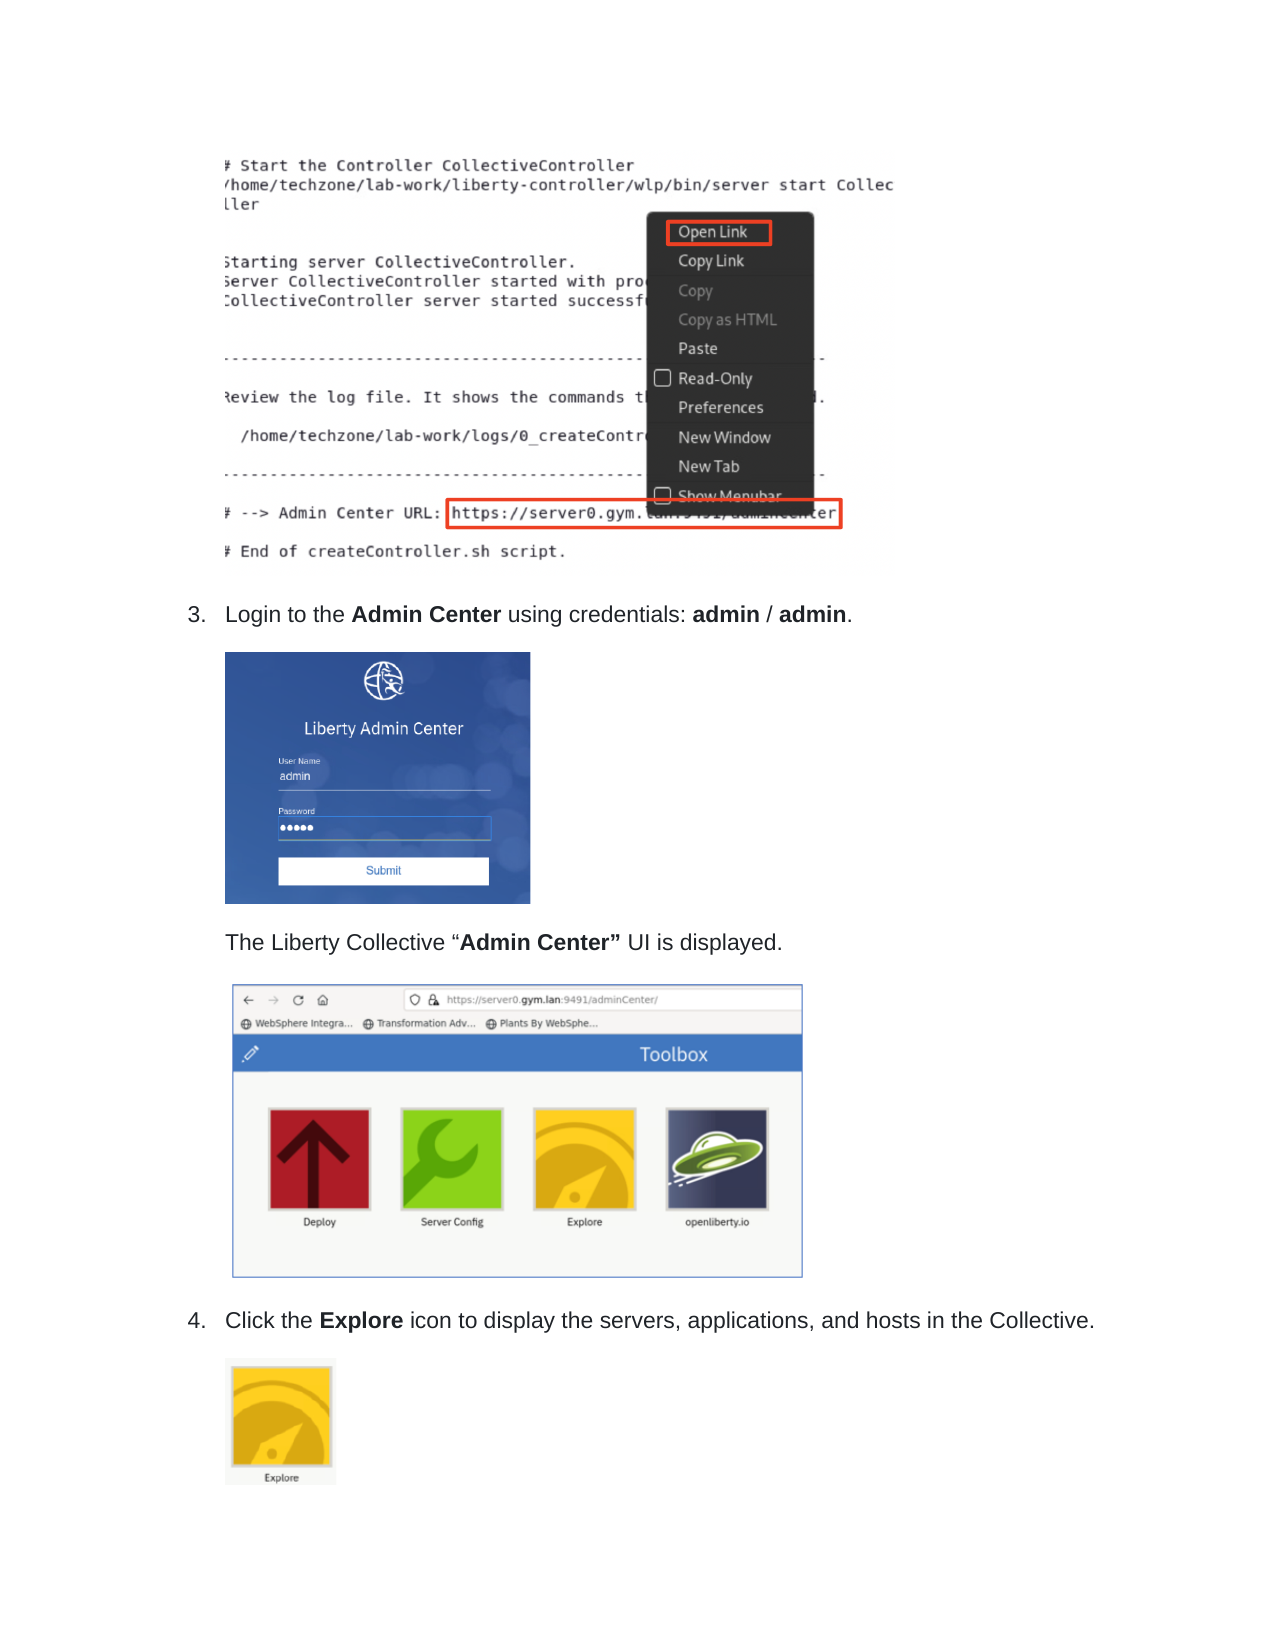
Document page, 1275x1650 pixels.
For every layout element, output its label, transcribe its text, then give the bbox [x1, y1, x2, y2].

picture [225, 1358, 337, 1485]
picture [225, 150, 895, 576]
picture [225, 652, 531, 904]
list Click the Explore icon to display the servers, applications, and hosts in the Collective. [187, 1307, 1125, 1334]
list Login to the Admin Center using credentials: admin / admin. [187, 601, 1125, 627]
picture [225, 980, 809, 1283]
text The Liberty Collective “Admin Center” UI is displayed. [225, 929, 1125, 955]
